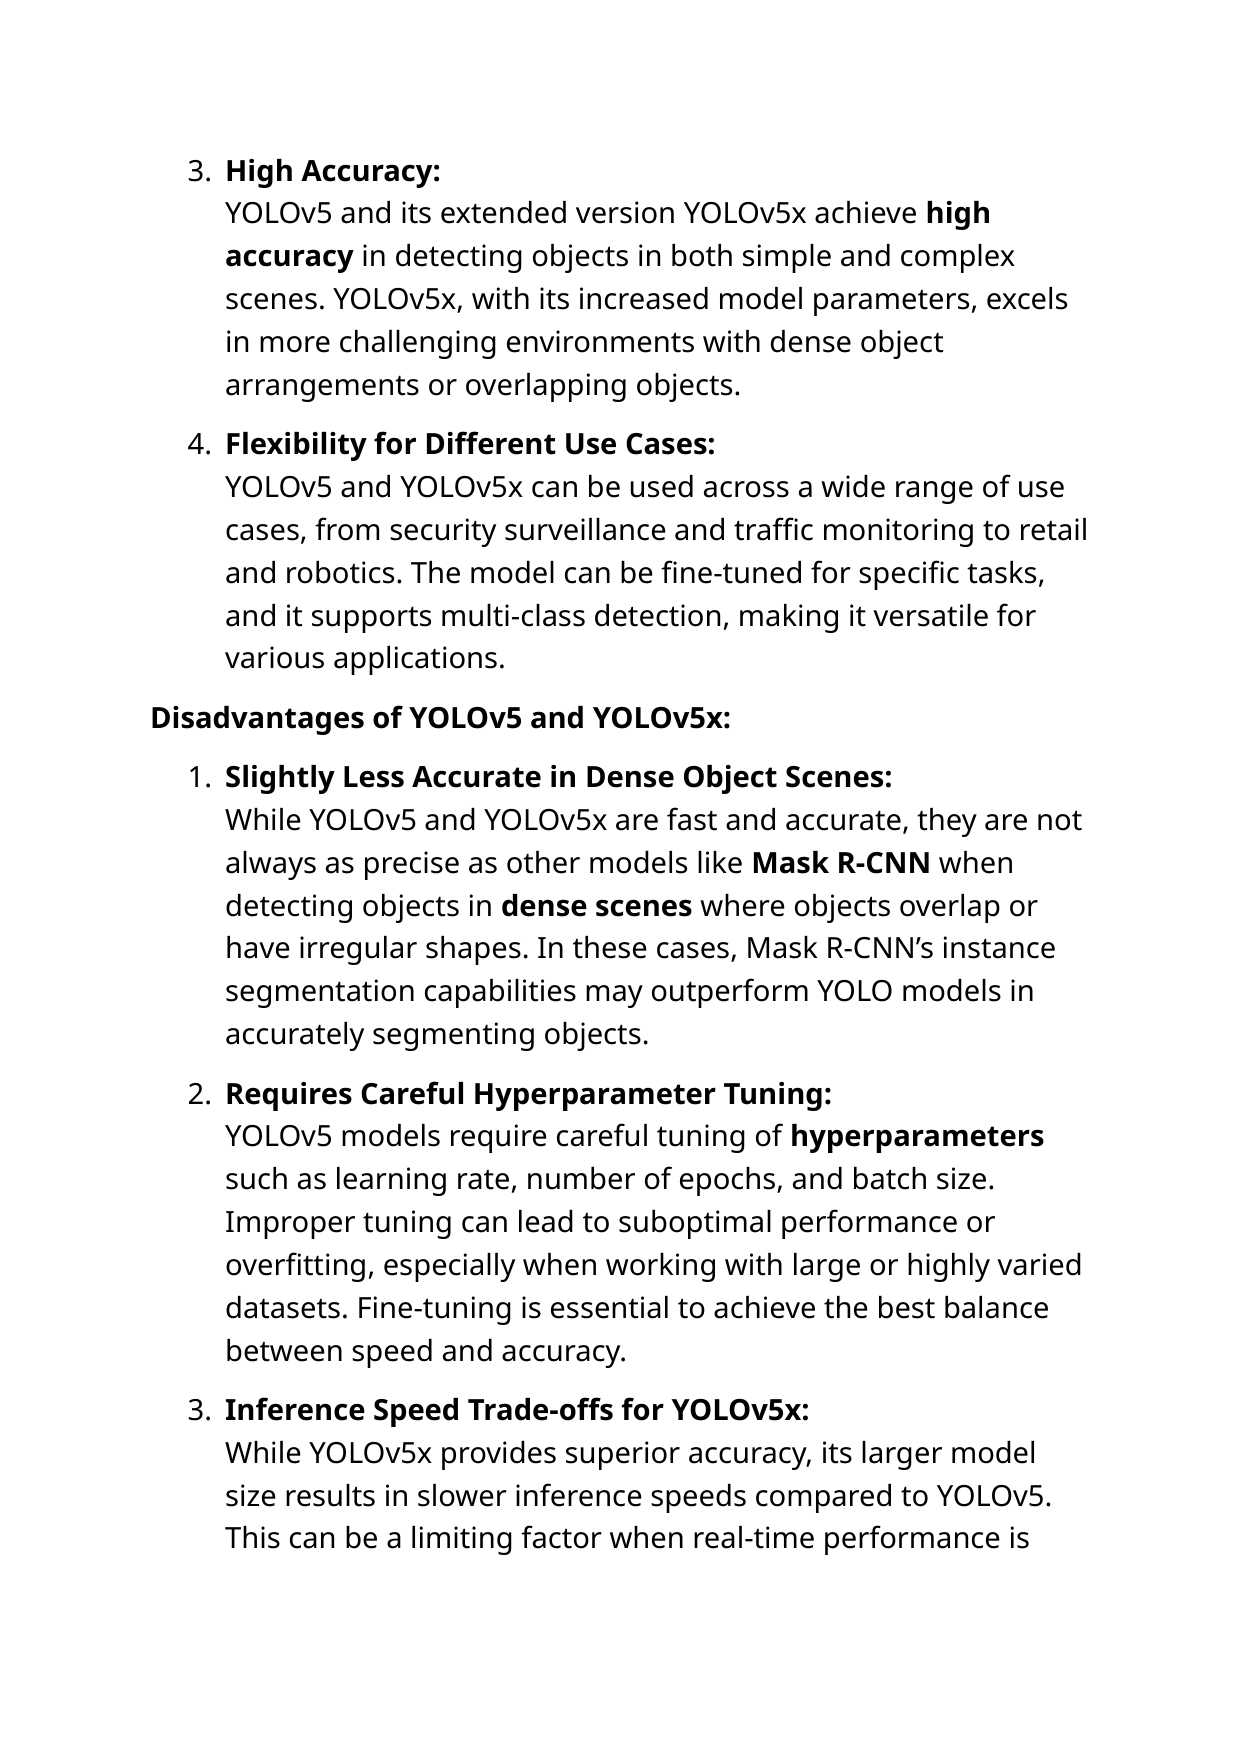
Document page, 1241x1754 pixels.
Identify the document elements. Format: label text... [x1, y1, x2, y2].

text Disadvantages of YOLOv5 and YOLOv5x: [150, 697, 1090, 737]
list High Accuracy: YOLOv5 and its extended version YOLOv5x achieve high accuracy in detecting objects in both simple and complex scenes. YOLOv5x, with its increased model parameters, excels in more challenging environments with dense object arrangements or overlapping objects. [187, 150, 1090, 404]
list Requires Careful Hyperparameter Tuning: YOLOv5 models require careful tuning of hyperparameters such as learning rate, number of epochs, and batch size. Improper tuning can lead to suboptimal performance or overfitting, especially when working with large or highly varied datasets. Fine-tuning is essential to achieve the best balance between speed and accuracy. [187, 1073, 1090, 1369]
list Slightly Less Accurate in Dense Object Scenes: While YOLOv5 and YOLOv5x are fast and accurate, they are not always as precise as other models like Mask R-CNN when detecting objects in dense scenes where objects overlap or have irregular shapes. In these cases, Mask R-CNN’s instance segmentation capabilities may outperform YOLO models in accurately segmenting objects. [187, 757, 1090, 1053]
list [187, 1389, 1090, 1557]
list Flexibility for Different Use Cases: YOLOv5 and YOLOv5x can be used across a wide range of use cases, from security surveillance and traffic monitoring to retail and robotics. The model can be fine-tuned for specific tasks, and it supports multi-class detection, making it versatile for various applications. [187, 423, 1090, 677]
